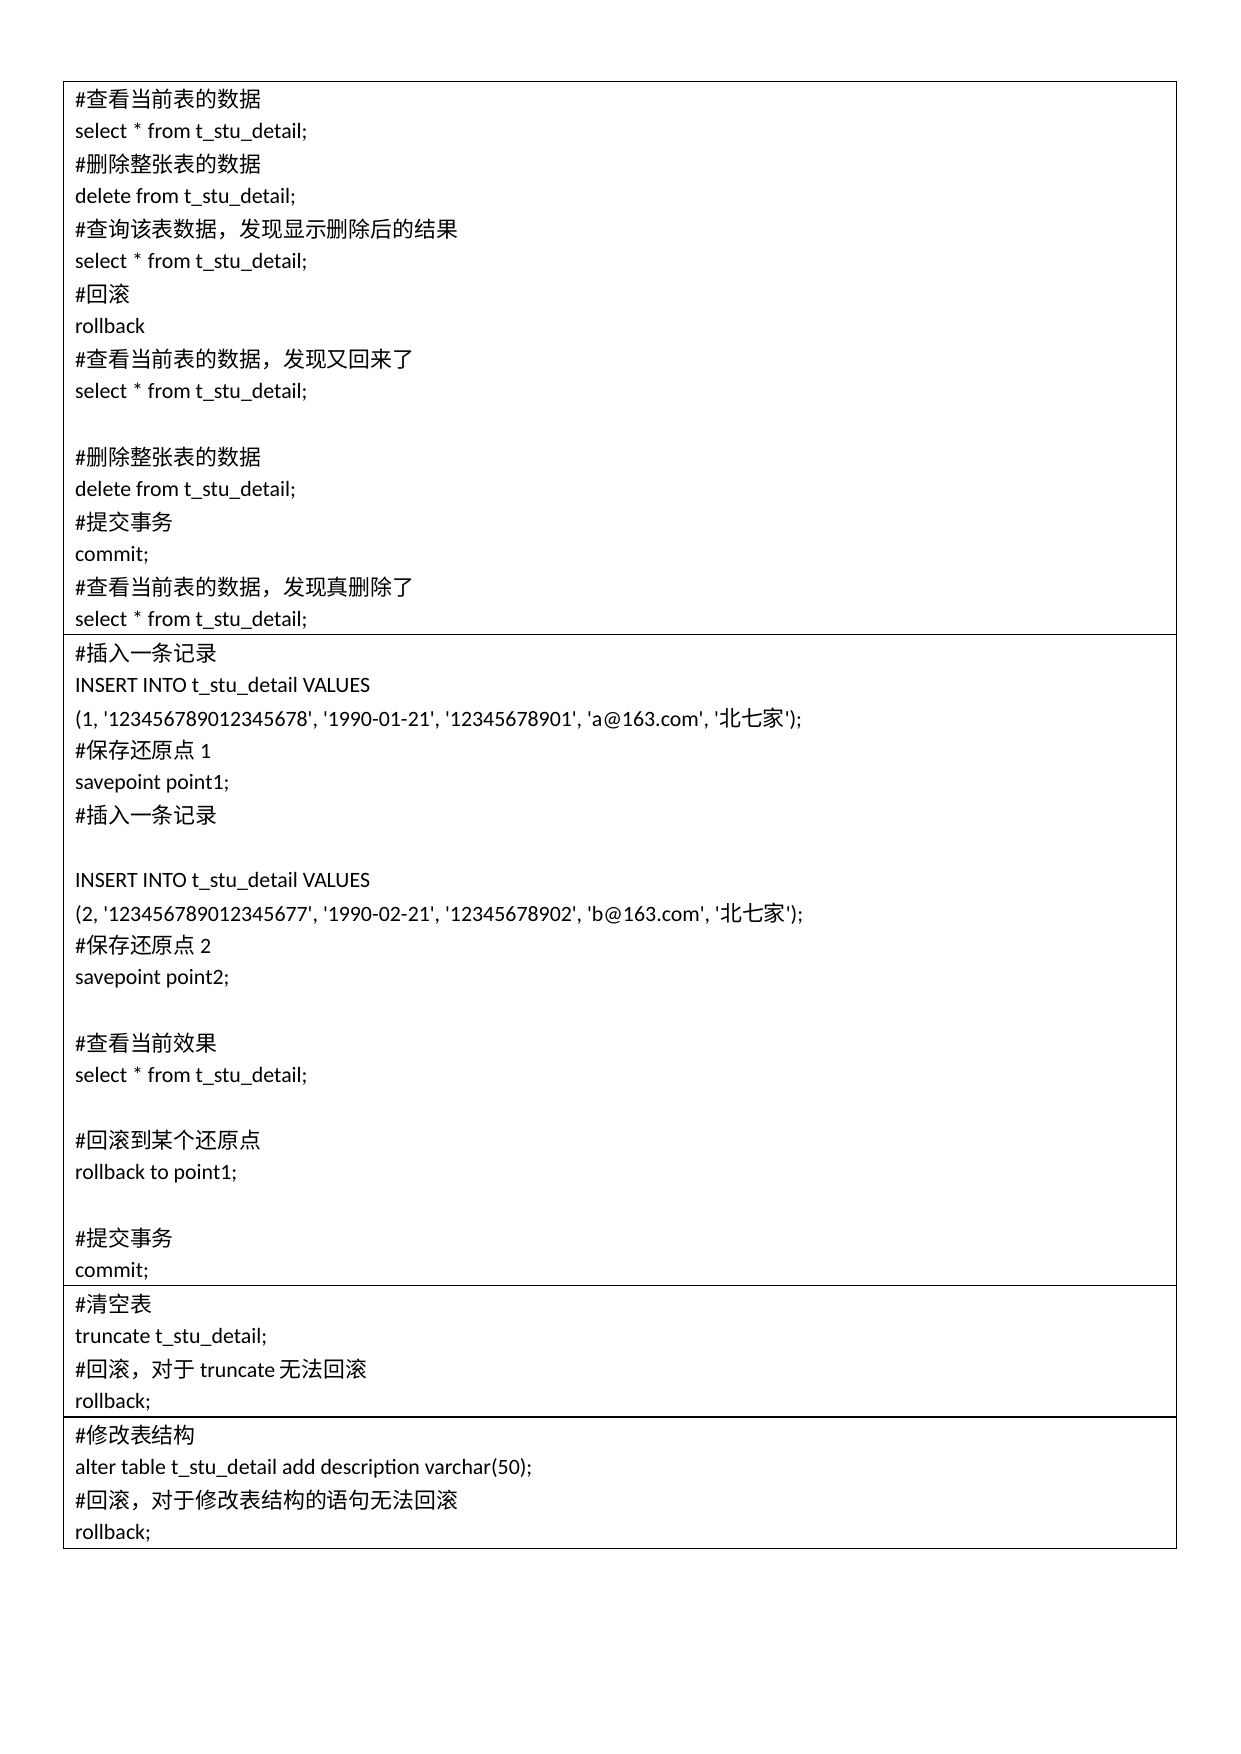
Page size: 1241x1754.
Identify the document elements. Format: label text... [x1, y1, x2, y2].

table_cell #插入一条记录 INSERT INTO t_stu_detail VALUES (1, '123456789012345678', '1990-01-21', '12345678901', 'a@163.com', '北七家'); #保存还原点1 savepoint point1; #插入一条记录 INSERT INTO t_stu_detail VALUES (2, '123456789012345677', '1990-02-21', '12345678902', 'b@163.com', '北七家'); #保存还原点2 savepoint point2; #查看当前效果 select * from t_stu_detail; #回滚到某个还原点 rollback to point1; #提交事务 commit; [64, 635, 1176, 1285]
table_cell #清空表 truncate t_stu_detail; #回滚，对于truncate无法回滚 rollback; [64, 1286, 1176, 1416]
table_cell #修改表结构 alter table t_stu_detail add description varchar(50); #回滚，对于修改表结构的语句无法回滚 rollback; [64, 1418, 1176, 1547]
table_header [64, 82, 1176, 634]
